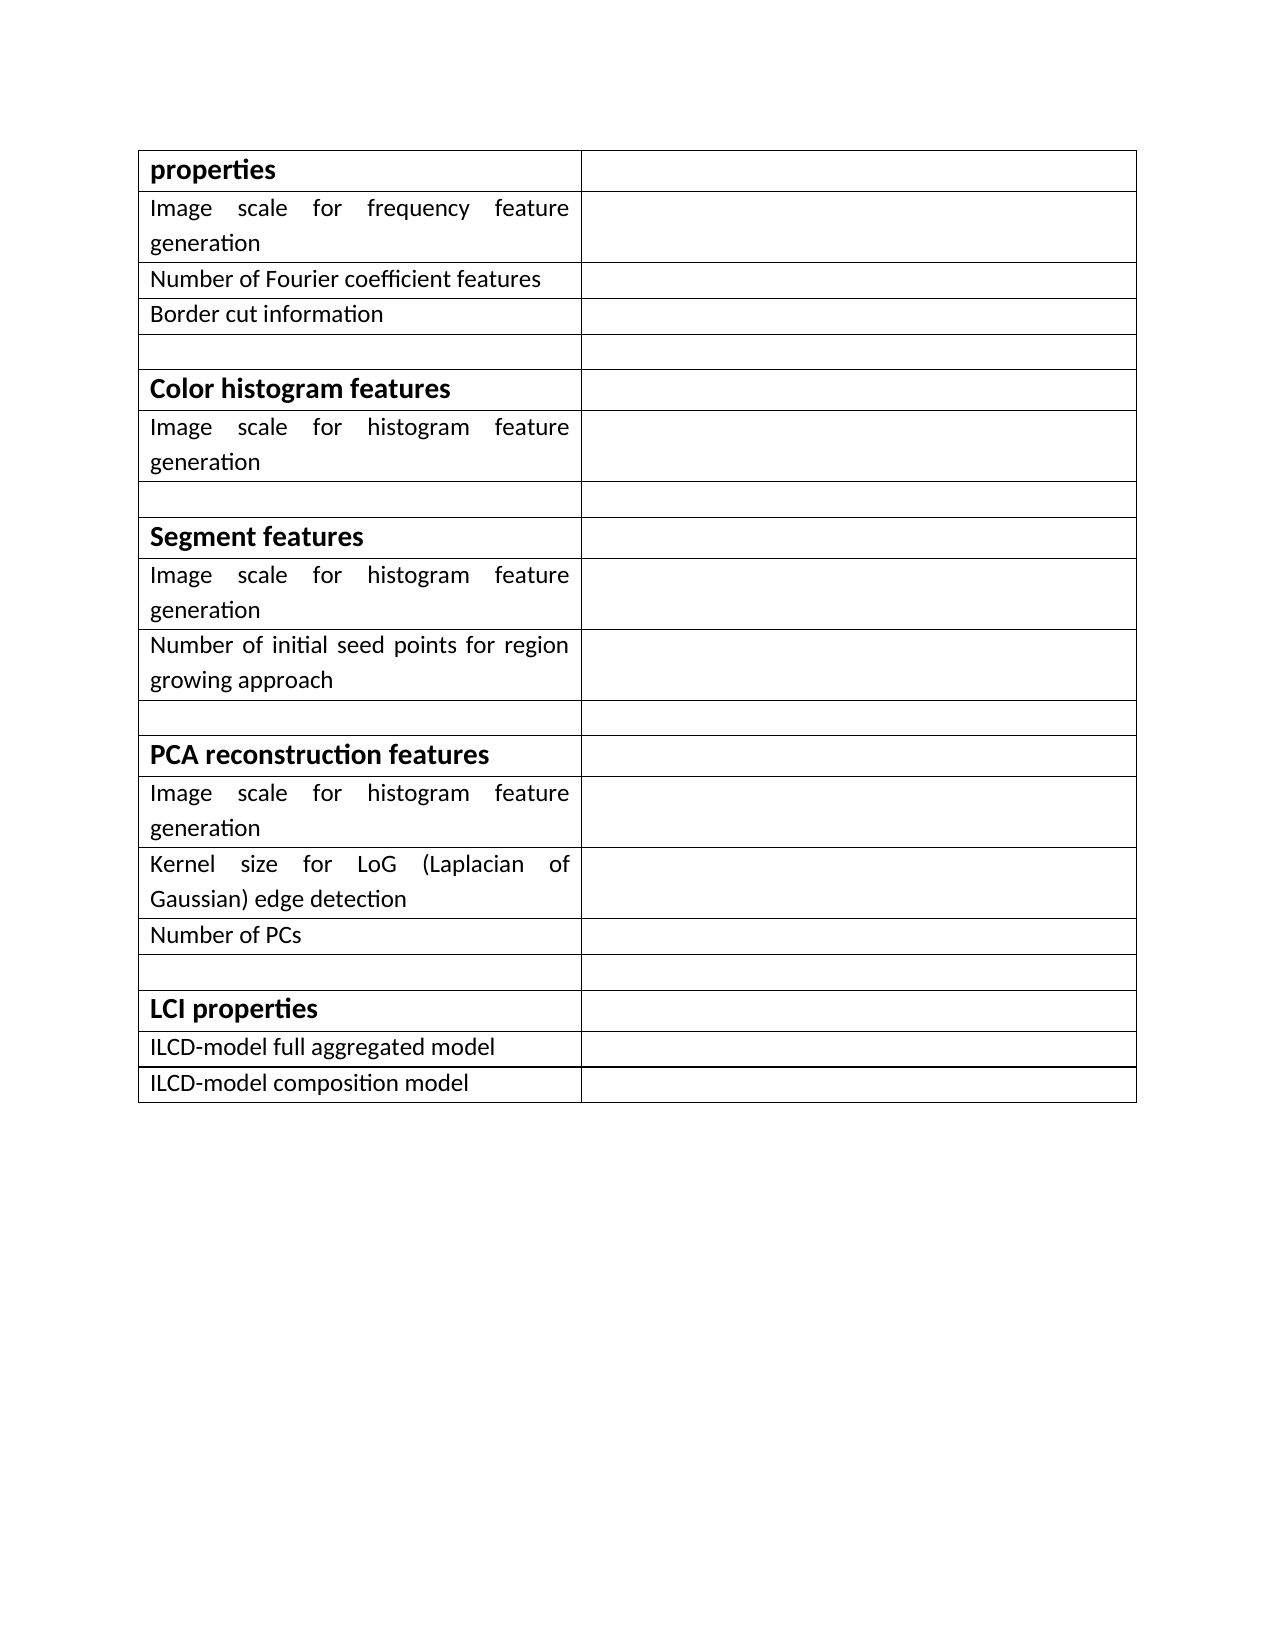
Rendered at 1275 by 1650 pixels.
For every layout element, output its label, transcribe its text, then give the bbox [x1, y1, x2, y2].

table_cell Border cut information [139, 299, 581, 333]
table_cell [582, 559, 1136, 629]
table_cell ILCD-model composition model [139, 1068, 581, 1102]
table_cell LCI properties [139, 991, 581, 1031]
table_cell [582, 919, 1136, 954]
table_cell [582, 1068, 1136, 1102]
table_cell Kernel size for LoG (Laplacian of Gaussian) edge detection [139, 848, 581, 918]
table_cell PCA reconstruction features [139, 736, 581, 776]
table_cell [582, 518, 1136, 558]
table_cell [582, 701, 1136, 735]
table_cell Color histogram features [139, 370, 581, 410]
table_cell [582, 1032, 1136, 1066]
table_cell [139, 701, 581, 735]
table_cell [582, 335, 1136, 369]
table_cell Image scale for histogram feature generation [139, 559, 581, 629]
table_cell [582, 192, 1136, 262]
table_cell [582, 991, 1136, 1031]
table_cell [139, 335, 581, 369]
table_cell [582, 299, 1136, 333]
table_cell [582, 848, 1136, 918]
table_cell [582, 370, 1136, 410]
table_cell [139, 151, 581, 191]
table_cell Image scale for frequency feature generation [139, 192, 581, 262]
table_cell [582, 955, 1136, 989]
table_cell [582, 736, 1136, 776]
table_cell Segment features [139, 518, 581, 558]
table_cell [582, 263, 1136, 298]
table_cell [582, 630, 1136, 699]
table_cell Image scale for histogram feature generation [139, 777, 581, 847]
table_cell [139, 482, 581, 517]
table_cell Image scale for histogram feature generation [139, 411, 581, 481]
table_cell [582, 411, 1136, 481]
table_cell Number of initial seed points for region growing approach [139, 630, 581, 699]
table_cell [582, 777, 1136, 847]
table_cell ILCD-model full aggregated model [139, 1032, 581, 1066]
table_cell [139, 955, 581, 989]
table_cell [582, 151, 1136, 191]
table_cell Number of Fourier coefficient features [139, 263, 581, 298]
table_cell Number of PCs [139, 919, 581, 954]
table_cell [582, 482, 1136, 517]
